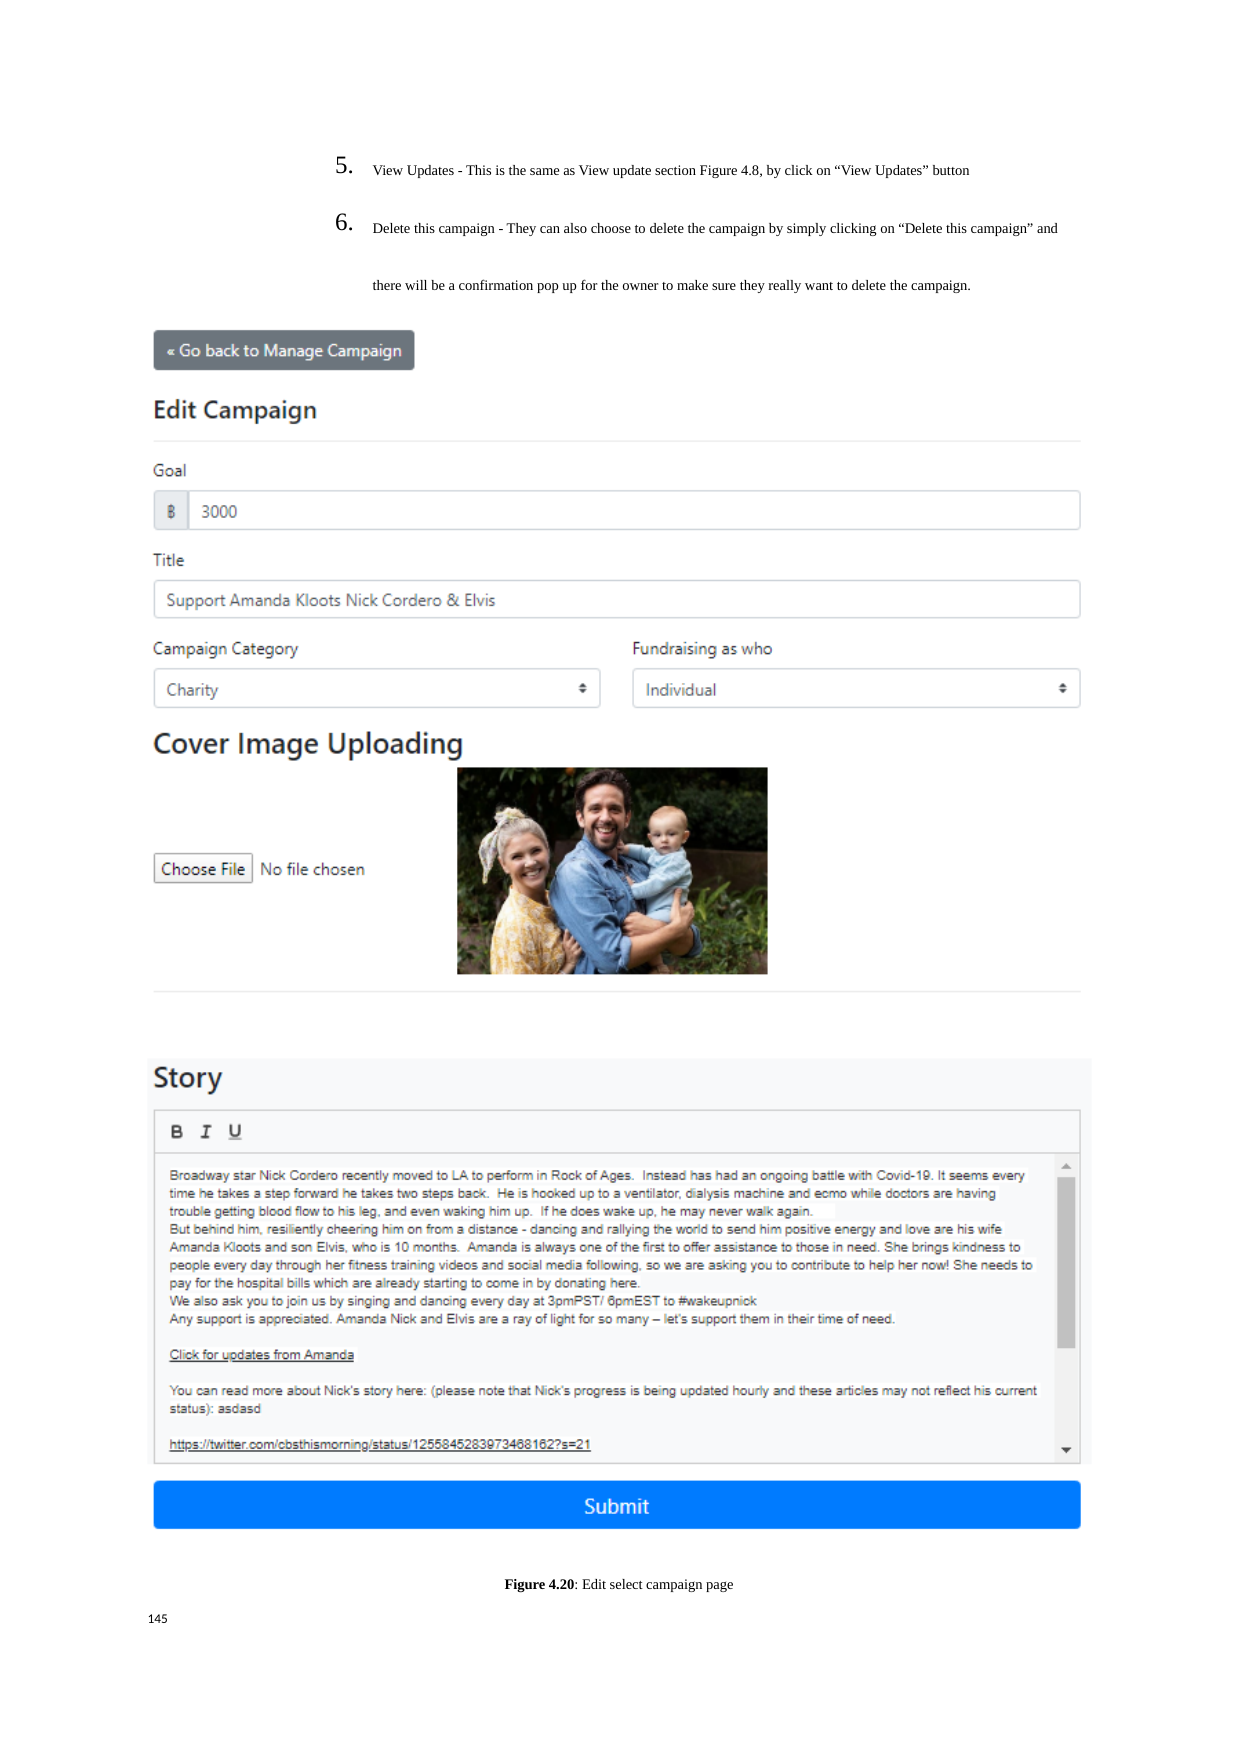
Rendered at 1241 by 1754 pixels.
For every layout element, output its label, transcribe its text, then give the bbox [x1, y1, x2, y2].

text Figure 4.20: Edit select campaign page [147, 1564, 1090, 1592]
picture [147, 322, 1092, 1536]
list View Updates - This is the same as View update section Figure 4.8, by click on “View Updates” button [335, 150, 1090, 179]
list Delete this campaign - They can also choose to delete the campaign by simply clicking on “Delete this campaign” and there will be a confirmation pop up for the owner to make sure they really want to delete the campaign. [335, 207, 1090, 294]
